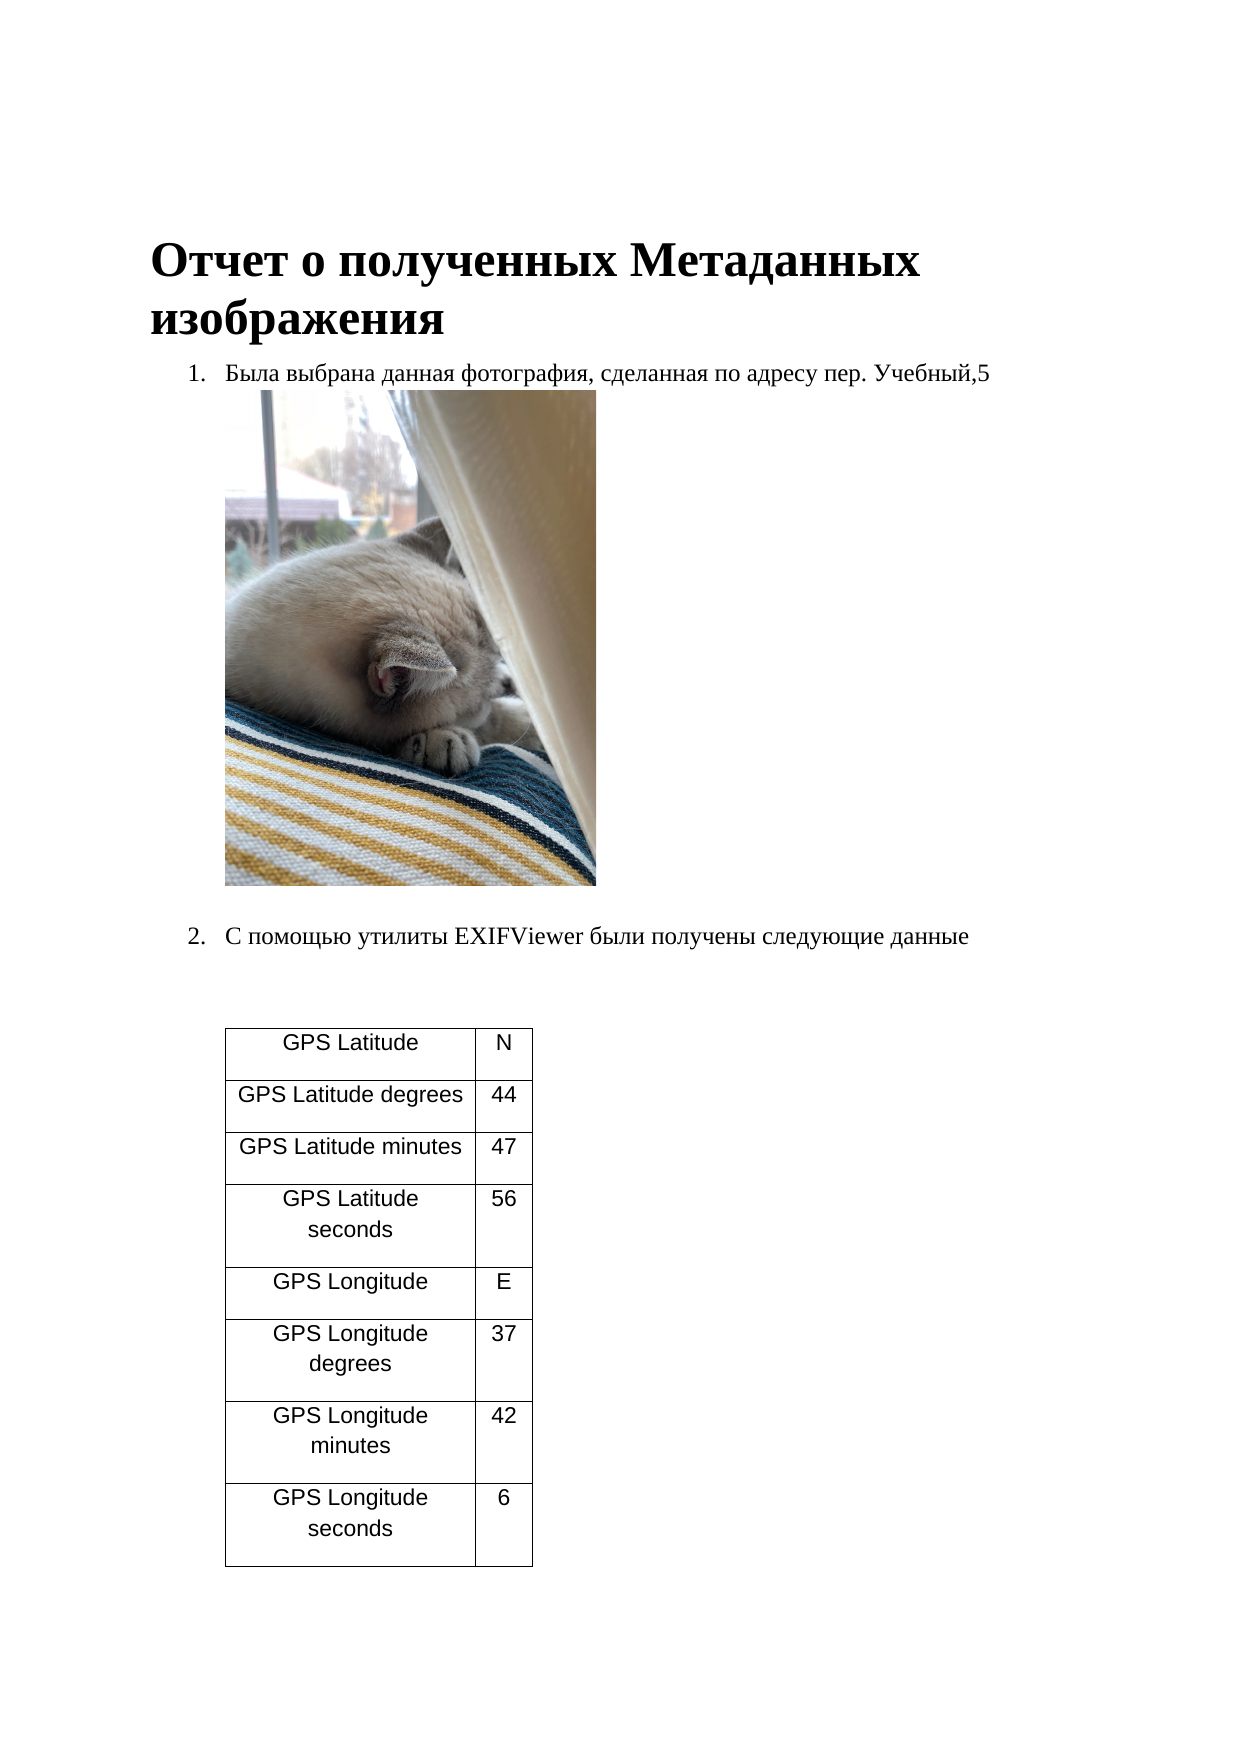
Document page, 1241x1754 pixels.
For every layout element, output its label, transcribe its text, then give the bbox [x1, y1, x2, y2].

table_cell GPS Latitude minutes [226, 1133, 475, 1184]
table_header N [476, 1029, 532, 1080]
table_cell 56 [476, 1185, 532, 1267]
table_cell GPS Longitude [226, 1268, 475, 1319]
table_cell 42 [476, 1402, 532, 1483]
table_cell GPS Longitude degrees [226, 1320, 475, 1401]
table_cell GPS Longitude seconds [226, 1484, 475, 1566]
subtitle Отчет о полученных Метаданных изображения [150, 230, 1090, 345]
table_cell 44 [476, 1081, 532, 1132]
picture [225, 390, 597, 886]
table_cell 6 [476, 1484, 532, 1566]
list С помощью утилиты EXIFViewer были получены следующие данныe [187, 921, 1090, 950]
table_cell GPS Latitude degrees [226, 1081, 475, 1132]
table_cell GPS Latitude seconds [226, 1185, 475, 1267]
table_cell 47 [476, 1133, 532, 1184]
table_header GPS Latitude [226, 1029, 475, 1080]
table_cell GPS Longitude minutes [226, 1402, 475, 1483]
table_cell 37 [476, 1320, 532, 1401]
table_cell E [476, 1268, 532, 1319]
list Была выбрана данная фотография, сделанная по адресу пер. Учебный,5 [187, 358, 1090, 386]
